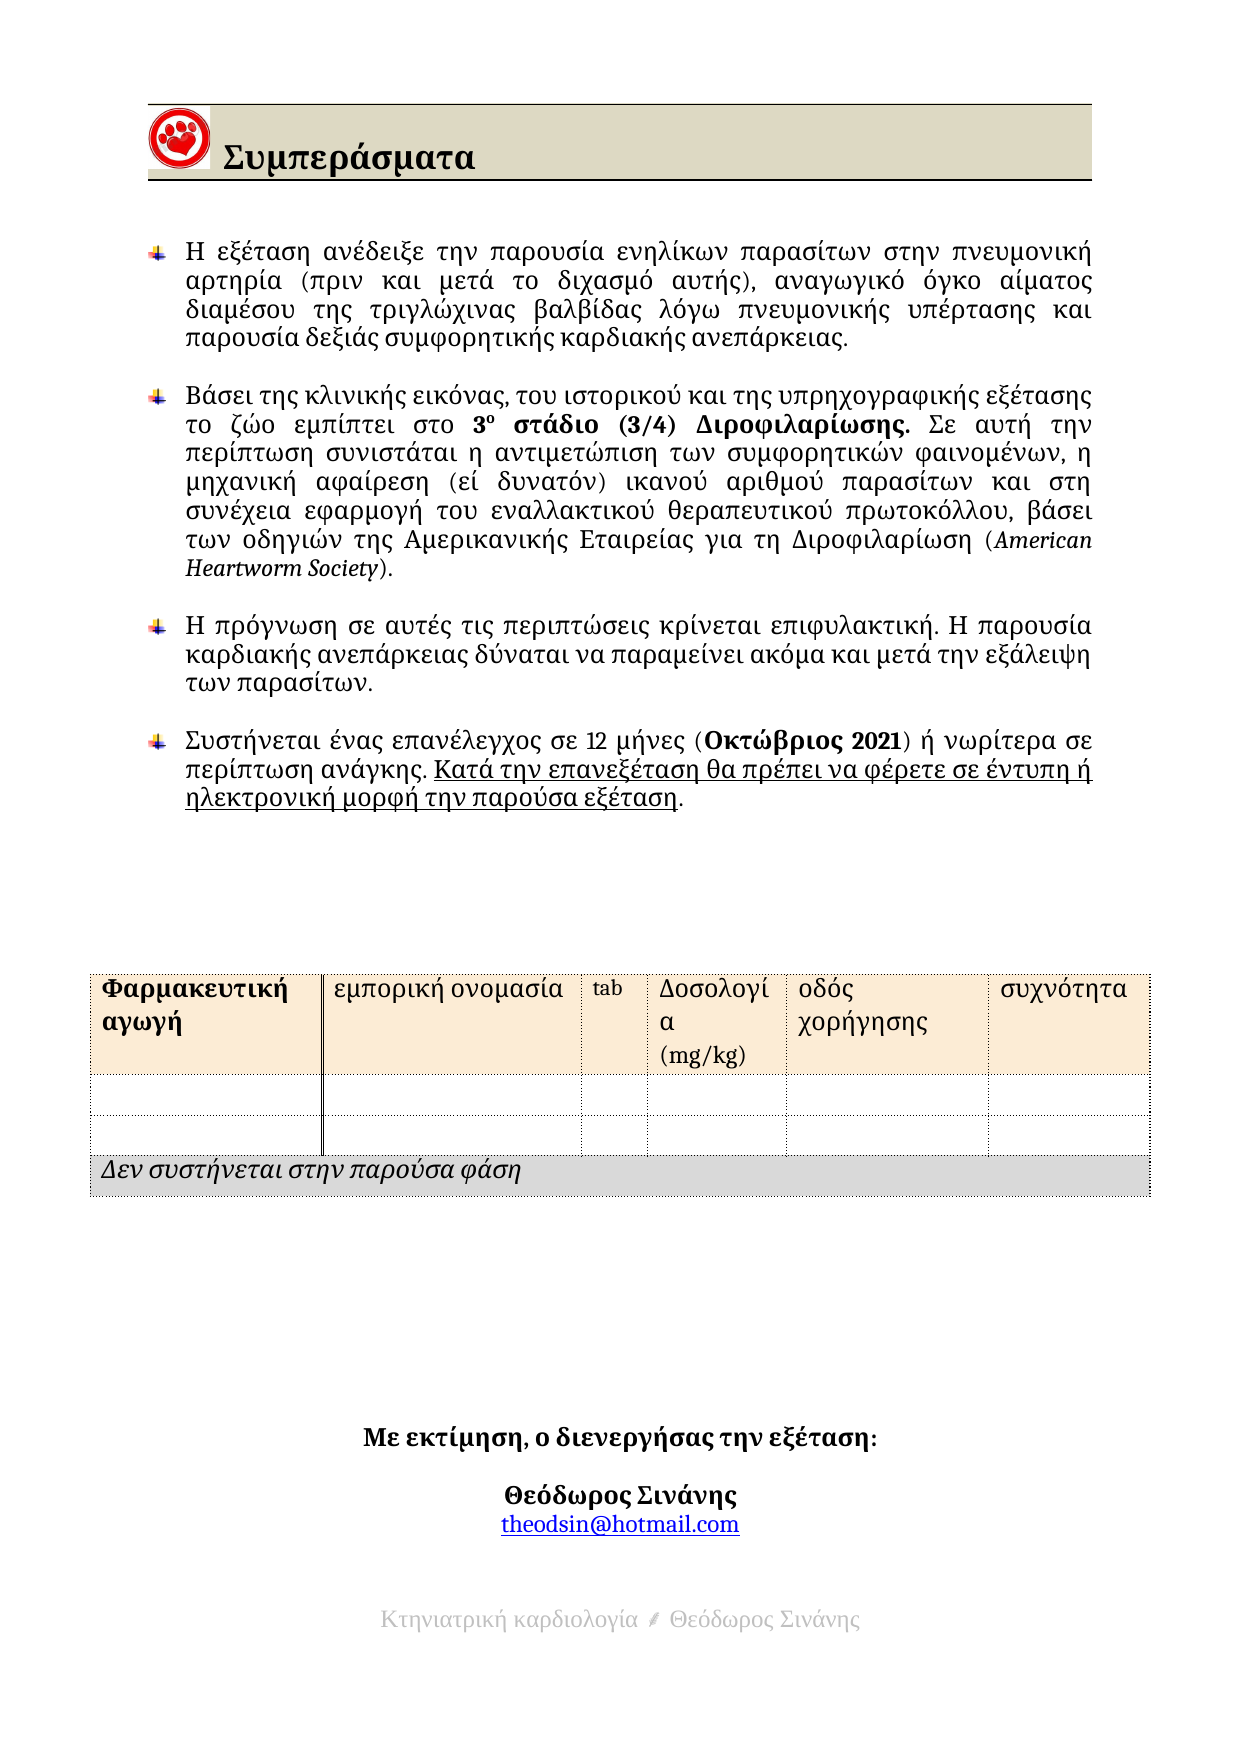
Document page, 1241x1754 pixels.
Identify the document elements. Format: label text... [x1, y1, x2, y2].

text Θεόδωρος Σινάνης [148, 1482, 1092, 1510]
table_cell [648, 1115, 787, 1155]
table_header εμπορική ονομασία [322, 974, 581, 1074]
picture [148, 617, 166, 635]
table_header tab [581, 974, 648, 1074]
table_cell [90, 1074, 321, 1115]
list Συστήνεται ένας επανέλεγχος σε 12 μήνες (Οκτώβριος 2021) ή νωρίτερα σε περίπτωση ανάγκης. Κατά την επανεξέταση θα πρέπει να φέρετε σε έντυπη ή ηλεκτρονική μορφή την παρούσα εξέταση. [148, 727, 1092, 813]
picture [148, 244, 166, 261]
picture [148, 387, 166, 405]
table_cell [90, 1115, 321, 1155]
table_header συχνότητα [989, 974, 1150, 1074]
list Η πρόγνωση σε αυτές τις περιπτώσεις κρίνεται επιφυλακτική. Η παρουσία καρδιακής ανεπάρκειας δύναται να παραμείνει ακόμα και μετά την εξάλειψη των παρασίτων. [148, 612, 1092, 698]
table_cell [648, 1074, 787, 1115]
list Η εξέταση ανέδειξε την παρουσία ενηλίκων παρασίτων στην πνευμονική αρτηρία (πριν και μετά το διχασμό αυτής), αναγωγικό όγκο αίματος διαμέσου της τριγλώχινας βαλβίδας λόγω πνευμονικής υπέρτασης και παρουσία δεξιάς συμφορητικής καρδιακής ανεπάρκειας. [148, 238, 1092, 353]
text Με εκτίμηση, ο διενεργήσας την εξέταση: [148, 1424, 1092, 1453]
table_header Φαρμακευτική αγωγή [90, 974, 321, 1074]
text theodsin@hotmail.com [148, 1510, 1092, 1539]
table_cell [324, 1074, 581, 1115]
table_cell [989, 1074, 1150, 1115]
table_header Δοσολογία (mg/kg) [648, 974, 787, 1074]
table_header οδός χορήγησης [787, 974, 989, 1074]
table_cell Δεν συστήνεται στην παρούσα φάση [90, 1155, 1150, 1196]
table_cell [581, 1074, 648, 1115]
list Βάσει της κλινικής εικόνας, του ιστορικού και της υπρηχογραφικής εξέτασης το ζώο εμπίπτει στο 3ο στάδιο (3/4) Διροφιλαρίωσης. Σε αυτή την περίπτωση συνιστάται η αντιμετώπιση των συμφορητικών φαινομένων, η μηχανική αφαίρεση (εί δυνατόν) ικανού αριθμού παρασίτων και στη συνέχεια εφαρμογή του εναλλακτικού θεραπευτικού πρωτοκόλλου, βάσει των οδηγιών της Αμερικανικής Εταιρείας για τη Διροφιλαρίωση (American Heartworm Society). [148, 382, 1092, 583]
table_cell [324, 1115, 581, 1155]
table_cell [989, 1115, 1150, 1155]
picture [148, 732, 166, 750]
table_cell [581, 1115, 648, 1155]
picture [147, 106, 211, 169]
table_cell [787, 1074, 989, 1115]
table_cell [787, 1115, 989, 1155]
subtitle Συμπεράσματα [148, 105, 1092, 179]
